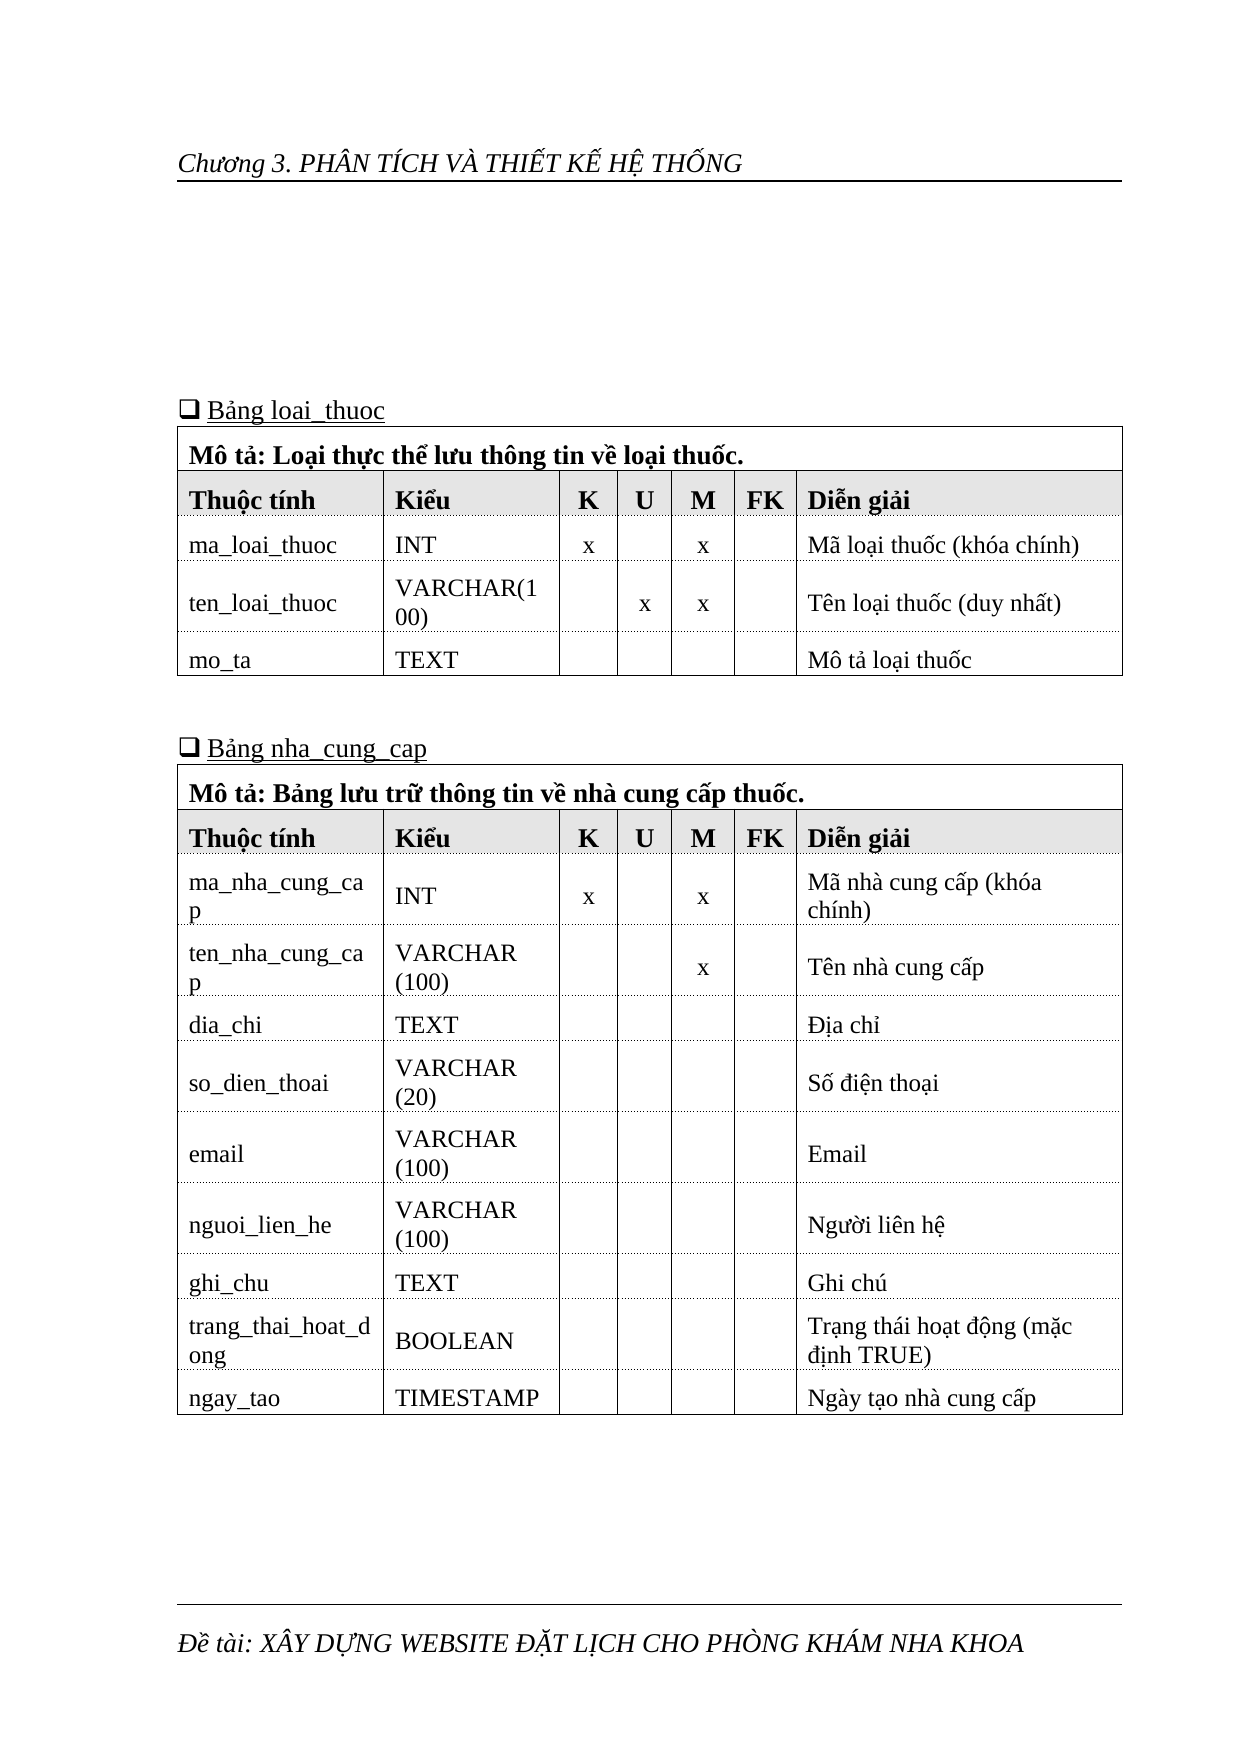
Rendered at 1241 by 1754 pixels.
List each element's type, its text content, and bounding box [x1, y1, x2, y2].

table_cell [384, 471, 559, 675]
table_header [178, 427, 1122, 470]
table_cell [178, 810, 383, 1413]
text Bảng loai_thuoc [177, 394, 1122, 426]
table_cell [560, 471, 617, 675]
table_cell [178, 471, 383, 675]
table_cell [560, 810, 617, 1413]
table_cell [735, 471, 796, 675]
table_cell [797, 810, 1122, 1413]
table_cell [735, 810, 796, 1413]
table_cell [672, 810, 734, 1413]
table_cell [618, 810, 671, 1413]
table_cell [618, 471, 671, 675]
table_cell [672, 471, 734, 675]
text Bảng nha_cung_cap [177, 733, 1122, 764]
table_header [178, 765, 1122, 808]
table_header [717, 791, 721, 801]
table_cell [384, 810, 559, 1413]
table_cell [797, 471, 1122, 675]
